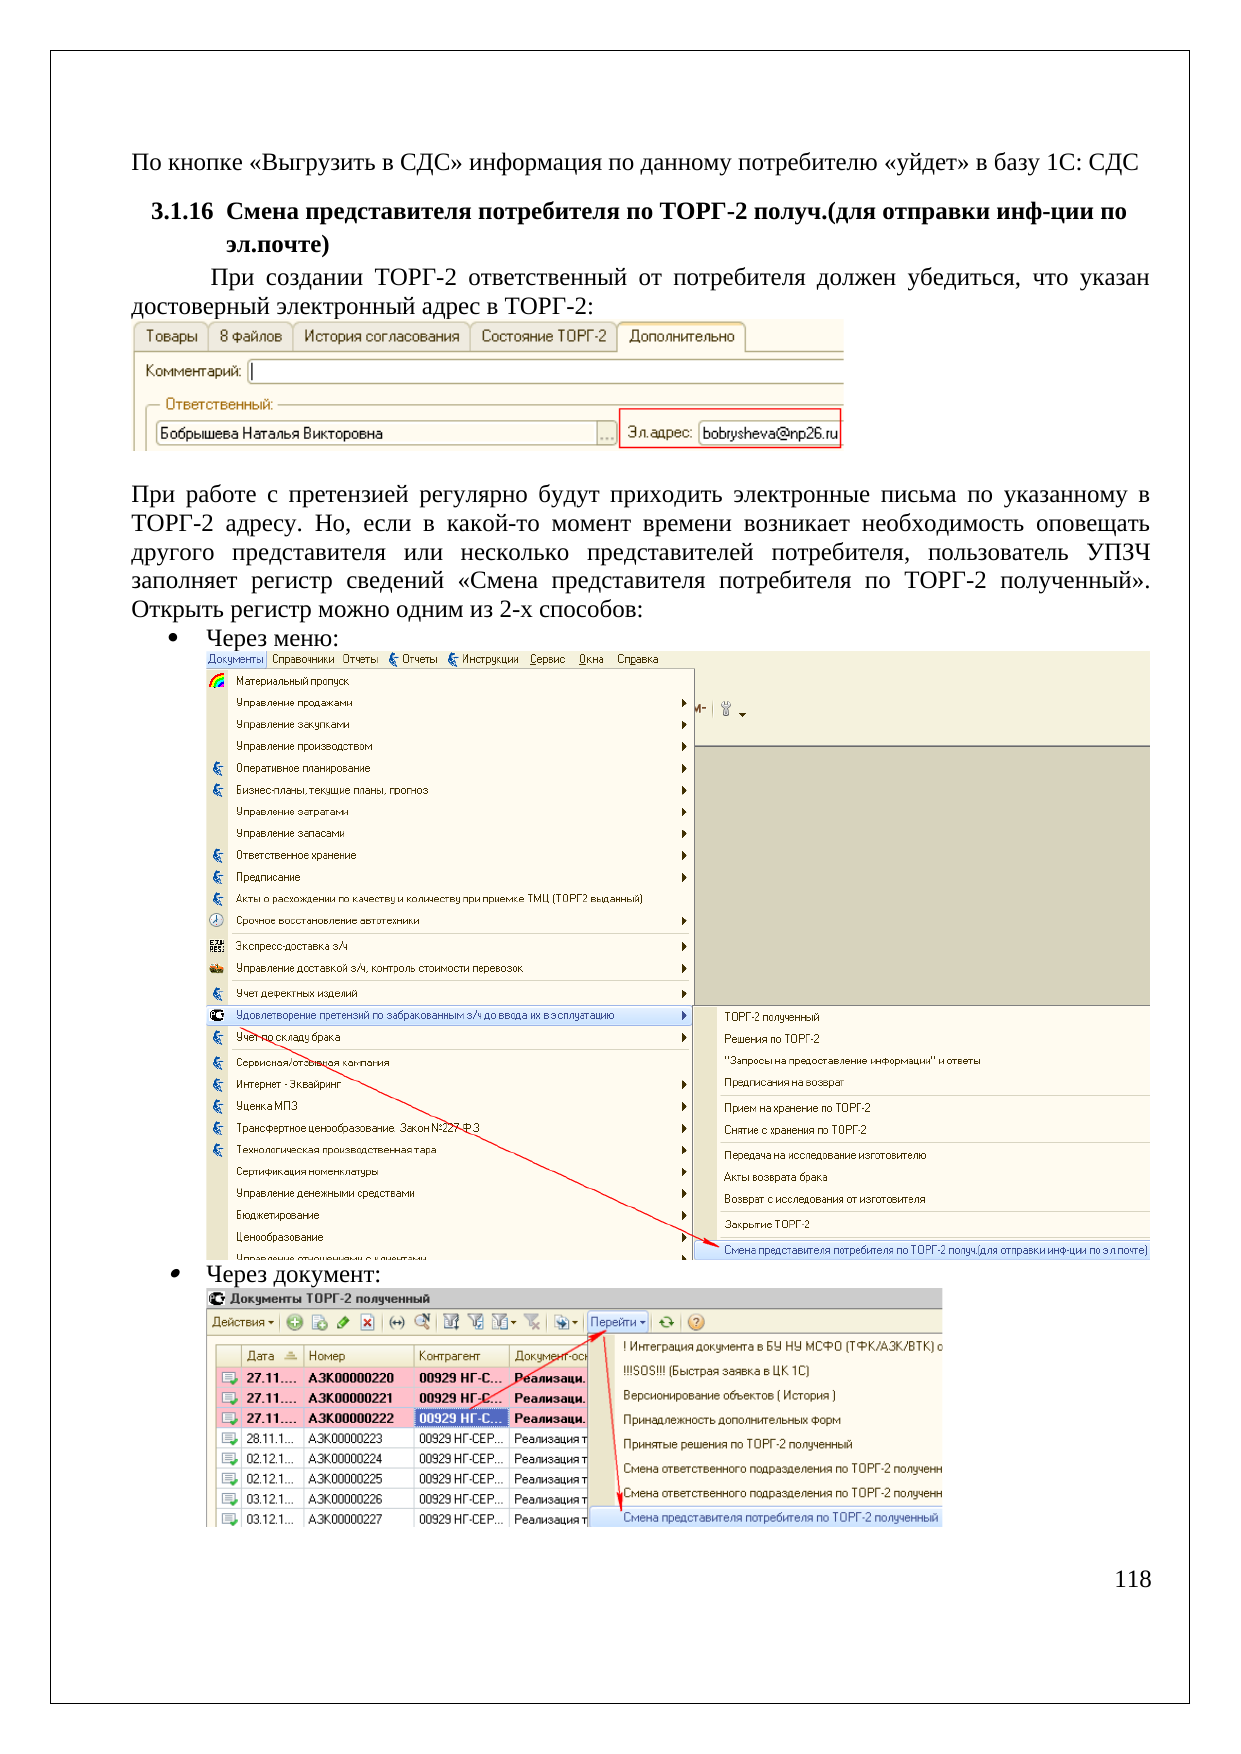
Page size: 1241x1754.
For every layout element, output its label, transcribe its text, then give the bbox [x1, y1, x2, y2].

picture [206, 1288, 943, 1527]
text По кнопке «Выгрузить в СДС» информация по данному потребителю «уйдет» в базу 1С: СДС [131, 147, 1152, 175]
picture [206, 651, 1150, 1260]
text При создании ТОРГ-2 ответственный от потребителя должен убедиться, что указан достоверный электронный адрес в ТОРГ-2: [131, 262, 1152, 320]
picture [131, 319, 844, 451]
subtitle Смена представителя потребителя по ТОРГ-2 получ.(для отправки инф-ции по эл.почте) [151, 196, 1152, 258]
text При работе с претензией регулярно будут приходить электронные письма по указанному в ТОРГ-2 адресу. Но, если в какой-то момент времени возникает необходимость оповещать другого представителя или несколько представителей потребителя, пользователь УПЗЧ заполняет регистр сведений «Смена представителя потребителя по ТОРГ-2 полученный». Открыть регистр можно одним из 2-х способов: [131, 479, 1152, 623]
